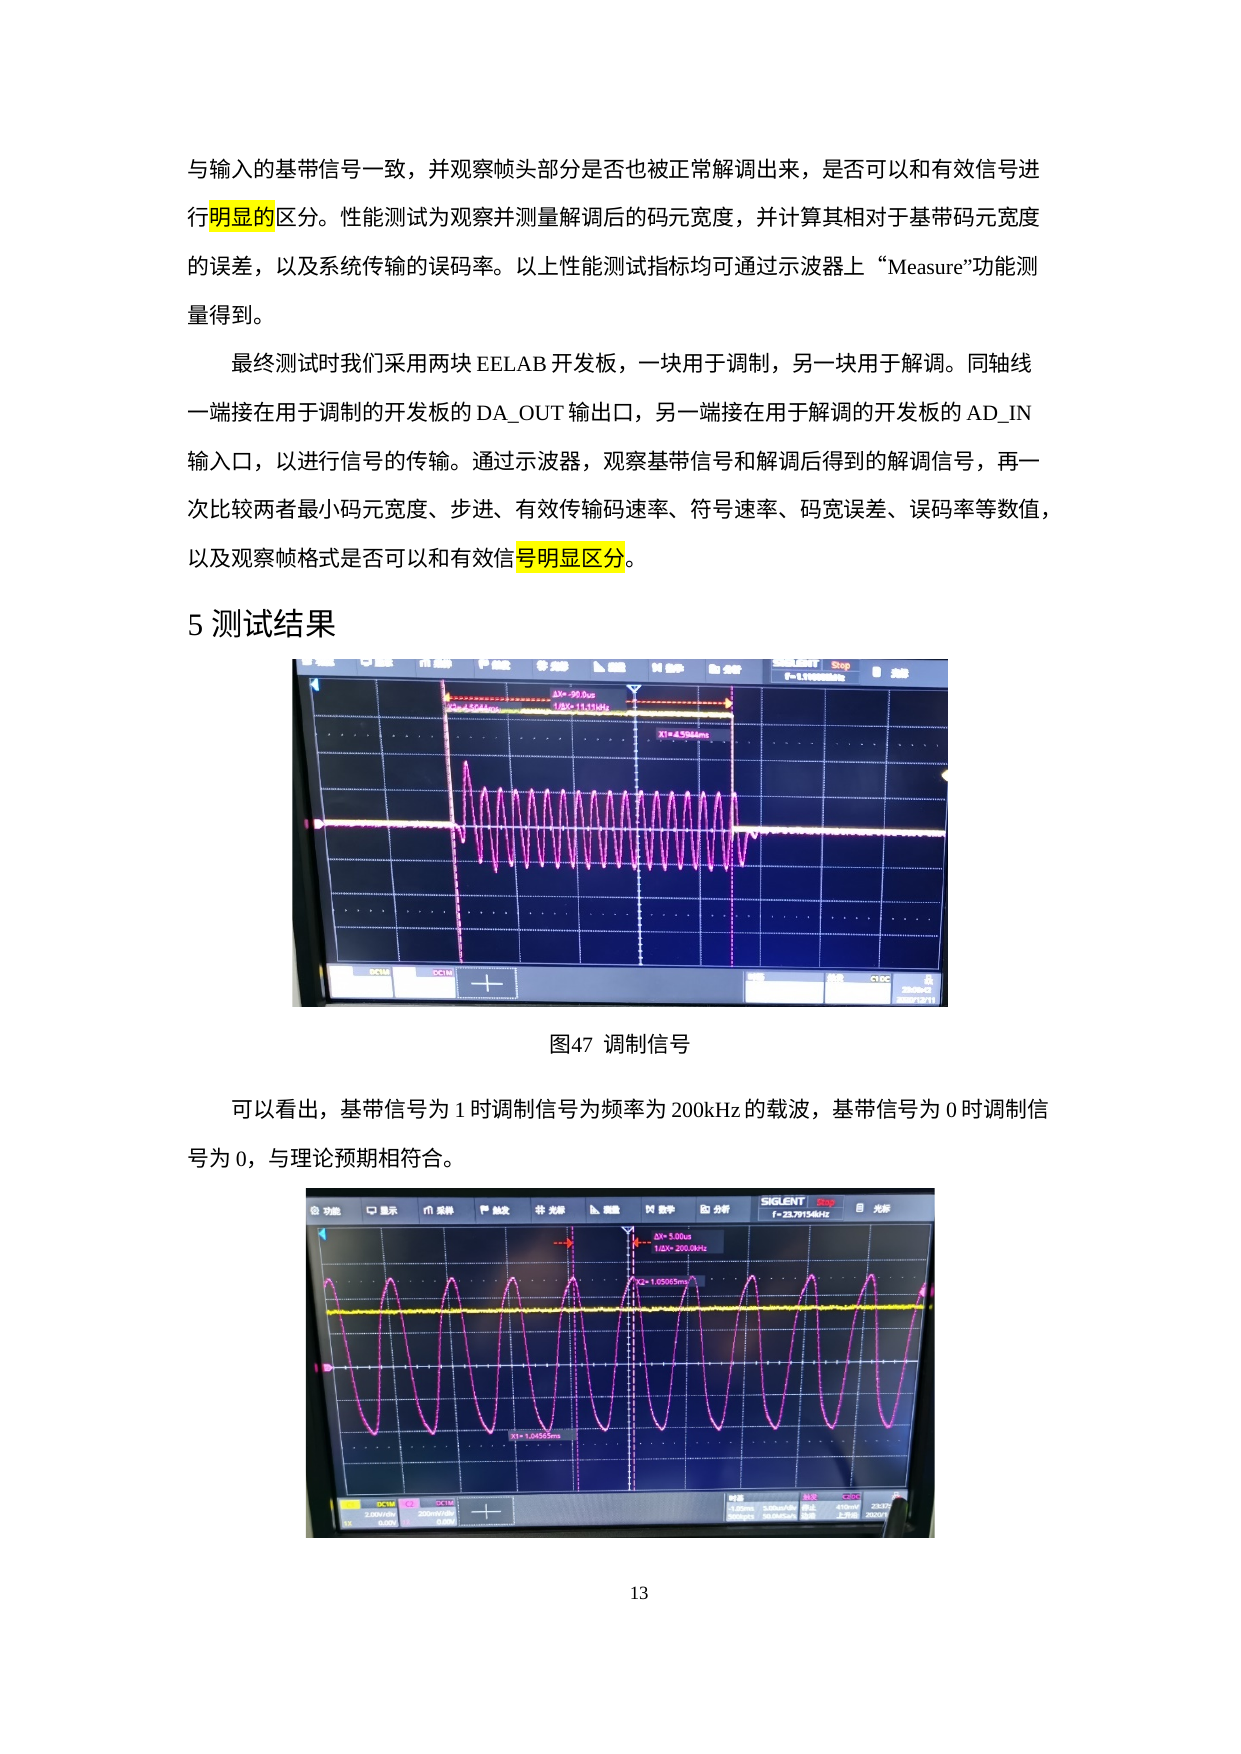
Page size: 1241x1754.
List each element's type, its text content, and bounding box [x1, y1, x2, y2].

text 最终测试时我们采用两块EELAB开发板，一块用于调制，另一块用于解调。同轴线一端接在用于调制的开发板的DA_OUT输出口，另一端接在用于解调的开发板的AD_IN输入口，以进行信号的传输。通过示波器，观察基带信号和解调后得到的解调信号，再一次比较两者最小码元宽度、步进、有效传输码速率、符号速率、码宽误差、误码率等数值，以及观察帧格式是否可以和有效信号明显区分。 [187, 346, 1053, 573]
text 调制信号 [187, 1028, 1053, 1060]
picture [305, 1188, 935, 1538]
picture [292, 659, 948, 1007]
text 可以看出，基带信号为1时调制信号为频率为200kHz的载波，基带信号为0时调制信号为0，与理论预期相符合。 [187, 1091, 1053, 1173]
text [187, 151, 1053, 330]
subtitle 测试结果 [187, 589, 1053, 654]
